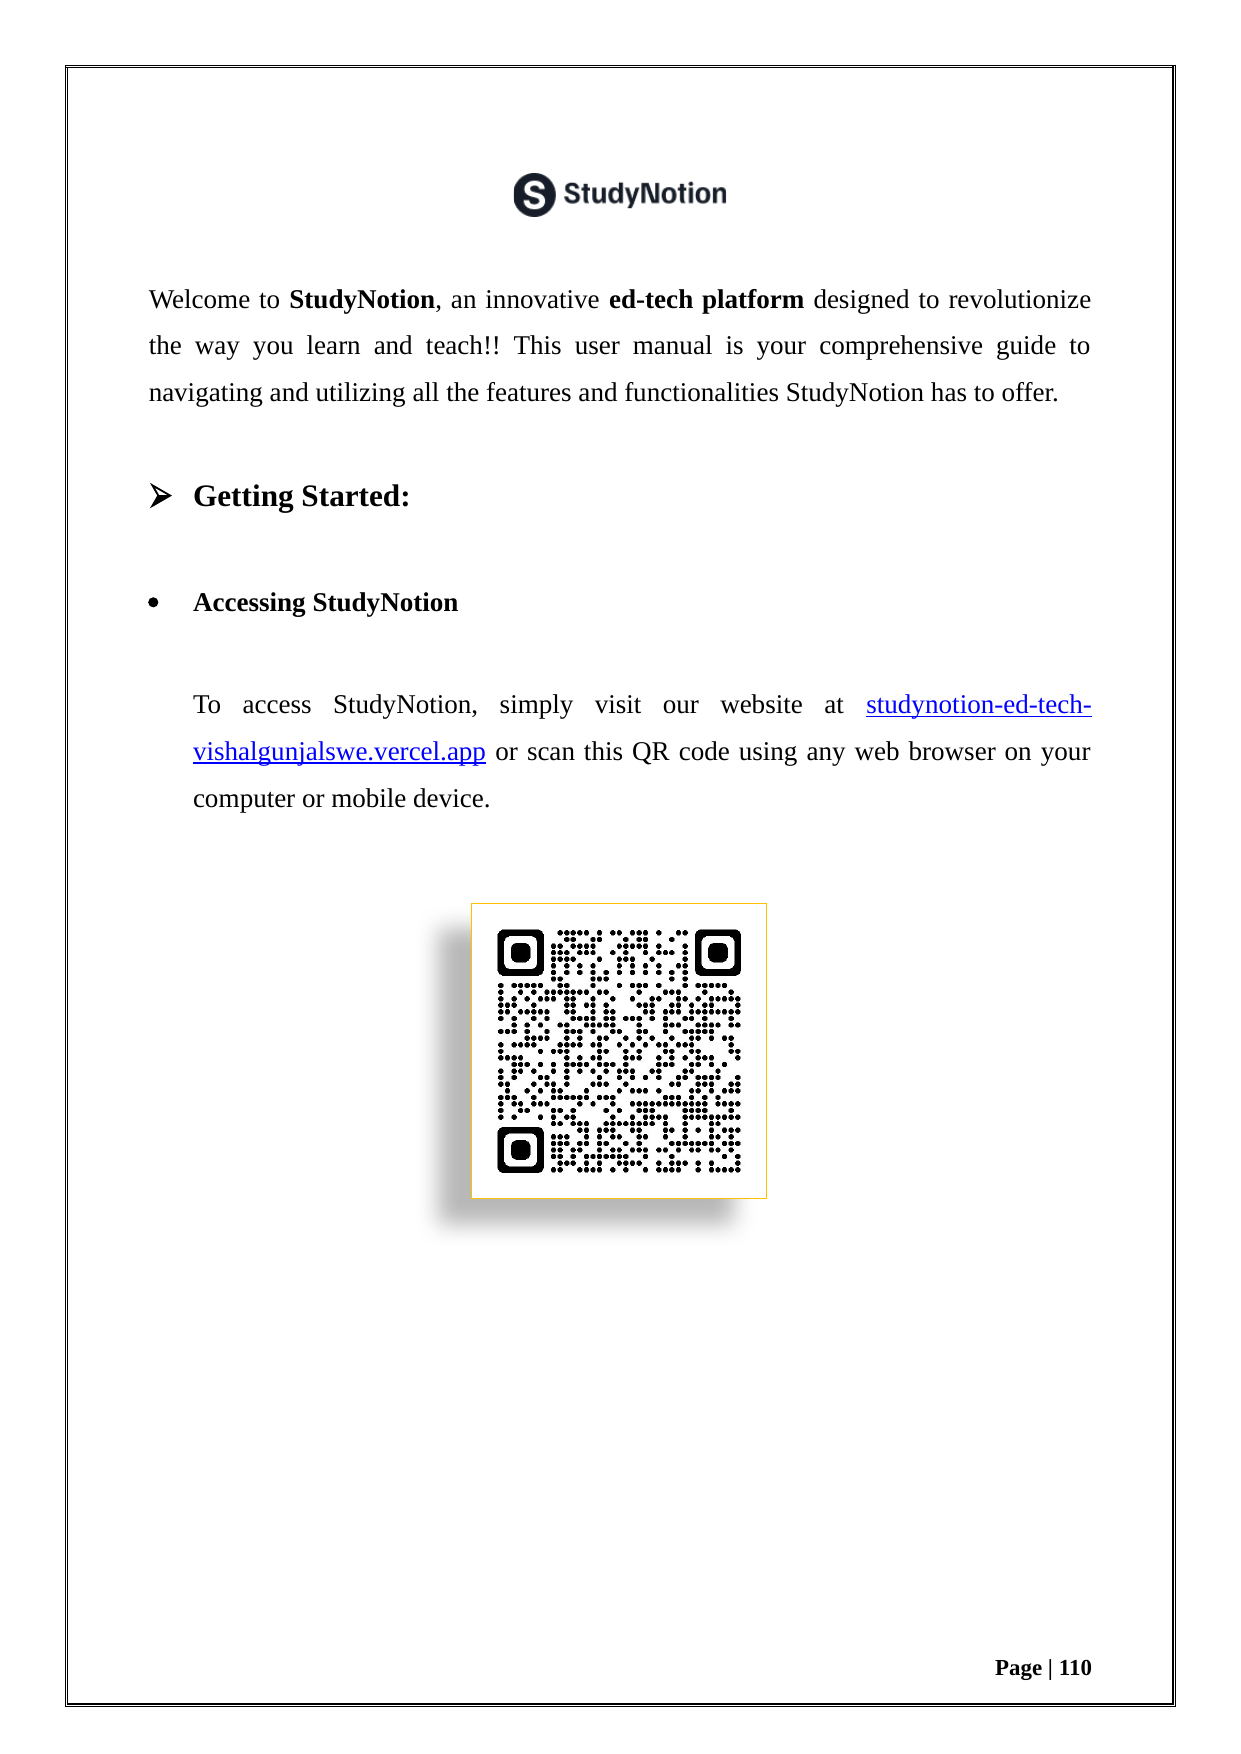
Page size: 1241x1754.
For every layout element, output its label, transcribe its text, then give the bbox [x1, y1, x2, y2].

picture [472, 904, 766, 1198]
subtitle Welcome to StudyNotion, an innovative ed-tech platform designed to revolutionize the way you learn and teach!! This user manual is your comprehensive guide to navigating and utilizing all the features and functionalities StudyNotion has to offer. [148, 283, 1092, 407]
subtitle Accessing StudyNotion [148, 587, 1092, 618]
picture [513, 173, 727, 217]
subtitle Getting Started: [148, 478, 1092, 514]
subtitle To access StudyNotion, simply visit our website at studynotion-ed-tech-vishalgunjalswe.vercel.app or scan this QR code using any web browser on your computer or mobile device. [193, 688, 1092, 813]
